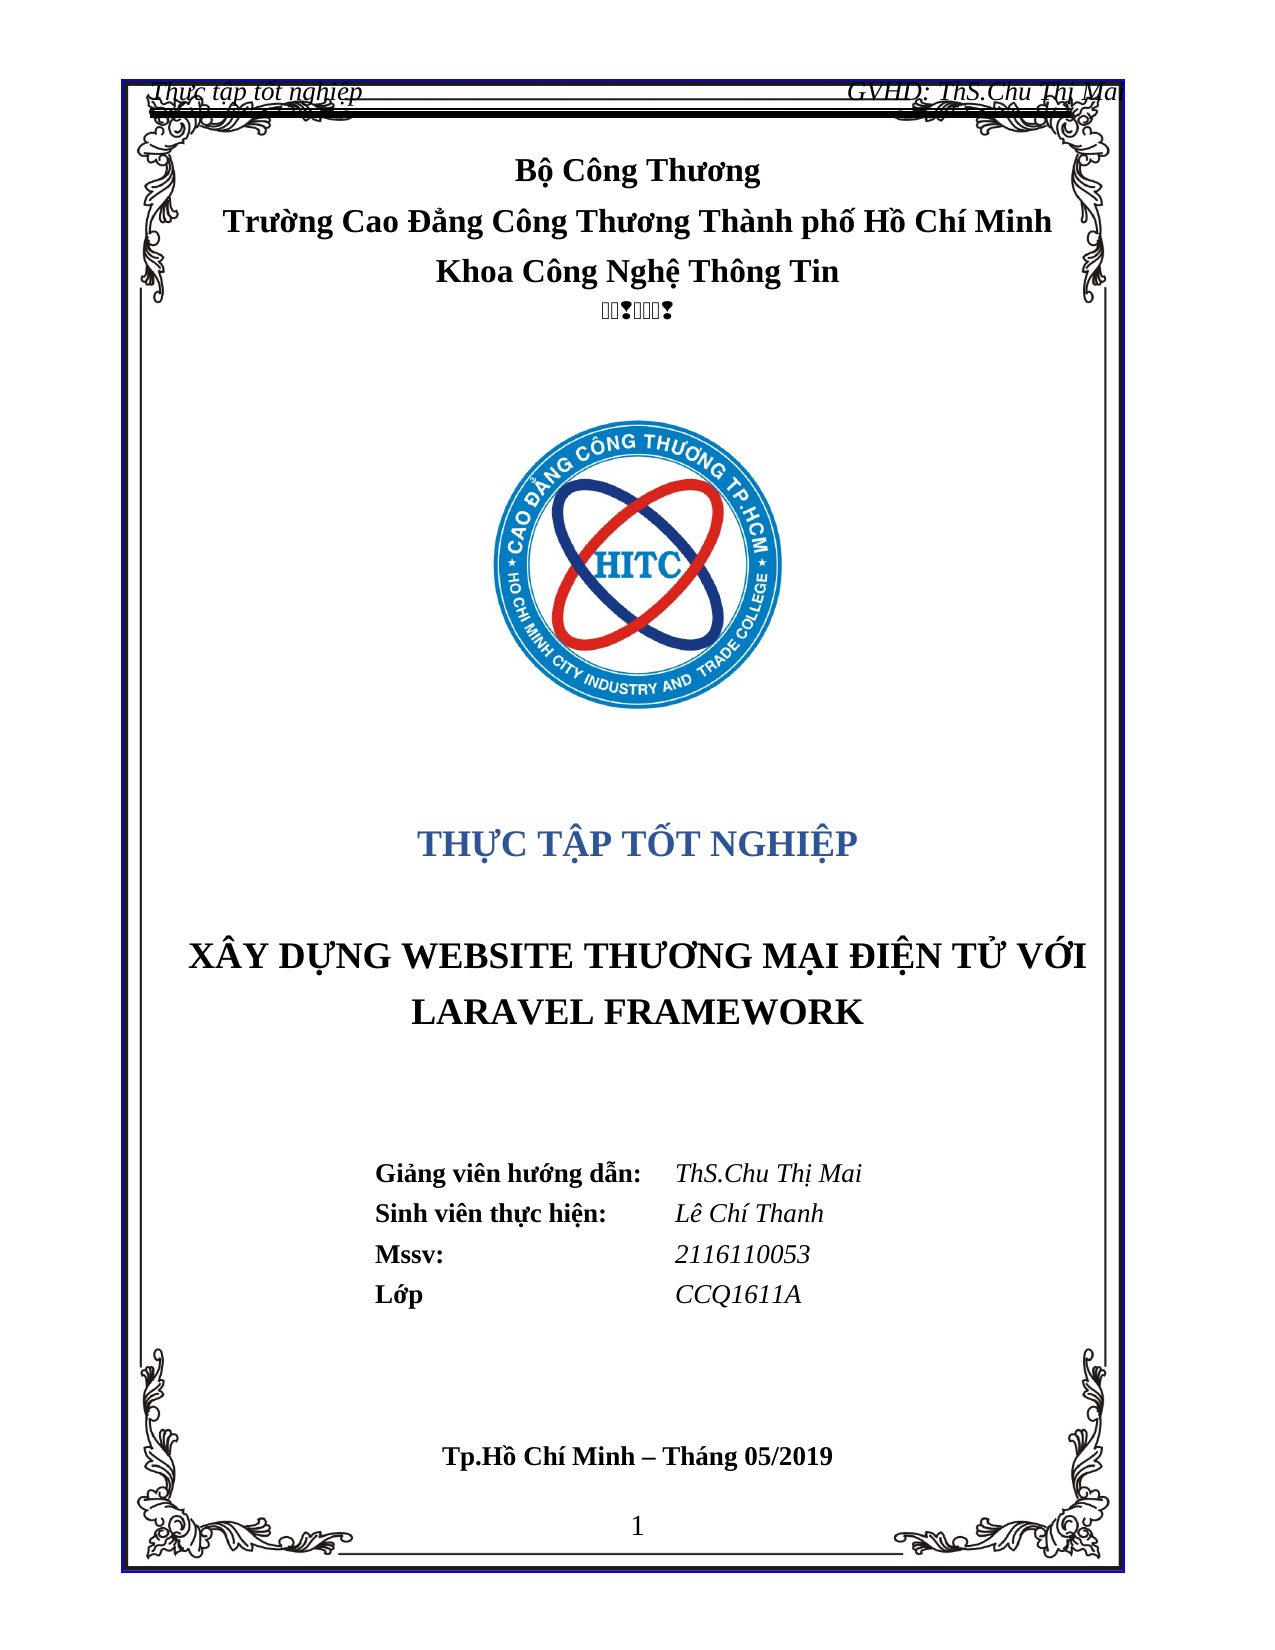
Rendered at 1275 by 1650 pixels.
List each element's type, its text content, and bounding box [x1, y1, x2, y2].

text Sinh viên thực hiện: Lê Chí Thanh [300, 1198, 1125, 1229]
text Giảng viên hướng dẫn: ThS.Chu Thị Mai [300, 1157, 1125, 1188]
text THỰC TẬP TỐT NGHIỆP [150, 821, 1125, 864]
text Trường Cao Đẳng Công Thương Thành phố Hồ Chí Minh [150, 201, 1125, 239]
text Tp.Hồ Chí Minh – Tháng 05/2019 [150, 1440, 1125, 1471]
text Bộ Công Thương [150, 150, 1125, 188]
text XÂY DỰNG WEBSITE THƯƠNG MẠI ĐIỆN TỬ VỚI LARAVEL FRAMEWORK [150, 933, 1125, 1032]
text Lớp CCQ1611A [300, 1278, 1125, 1309]
picture [123, 81, 1123, 1571]
text Mssv: 2116110053 [300, 1238, 1125, 1269]
text Khoa Công Nghệ Thông Tin [150, 252, 1125, 290]
